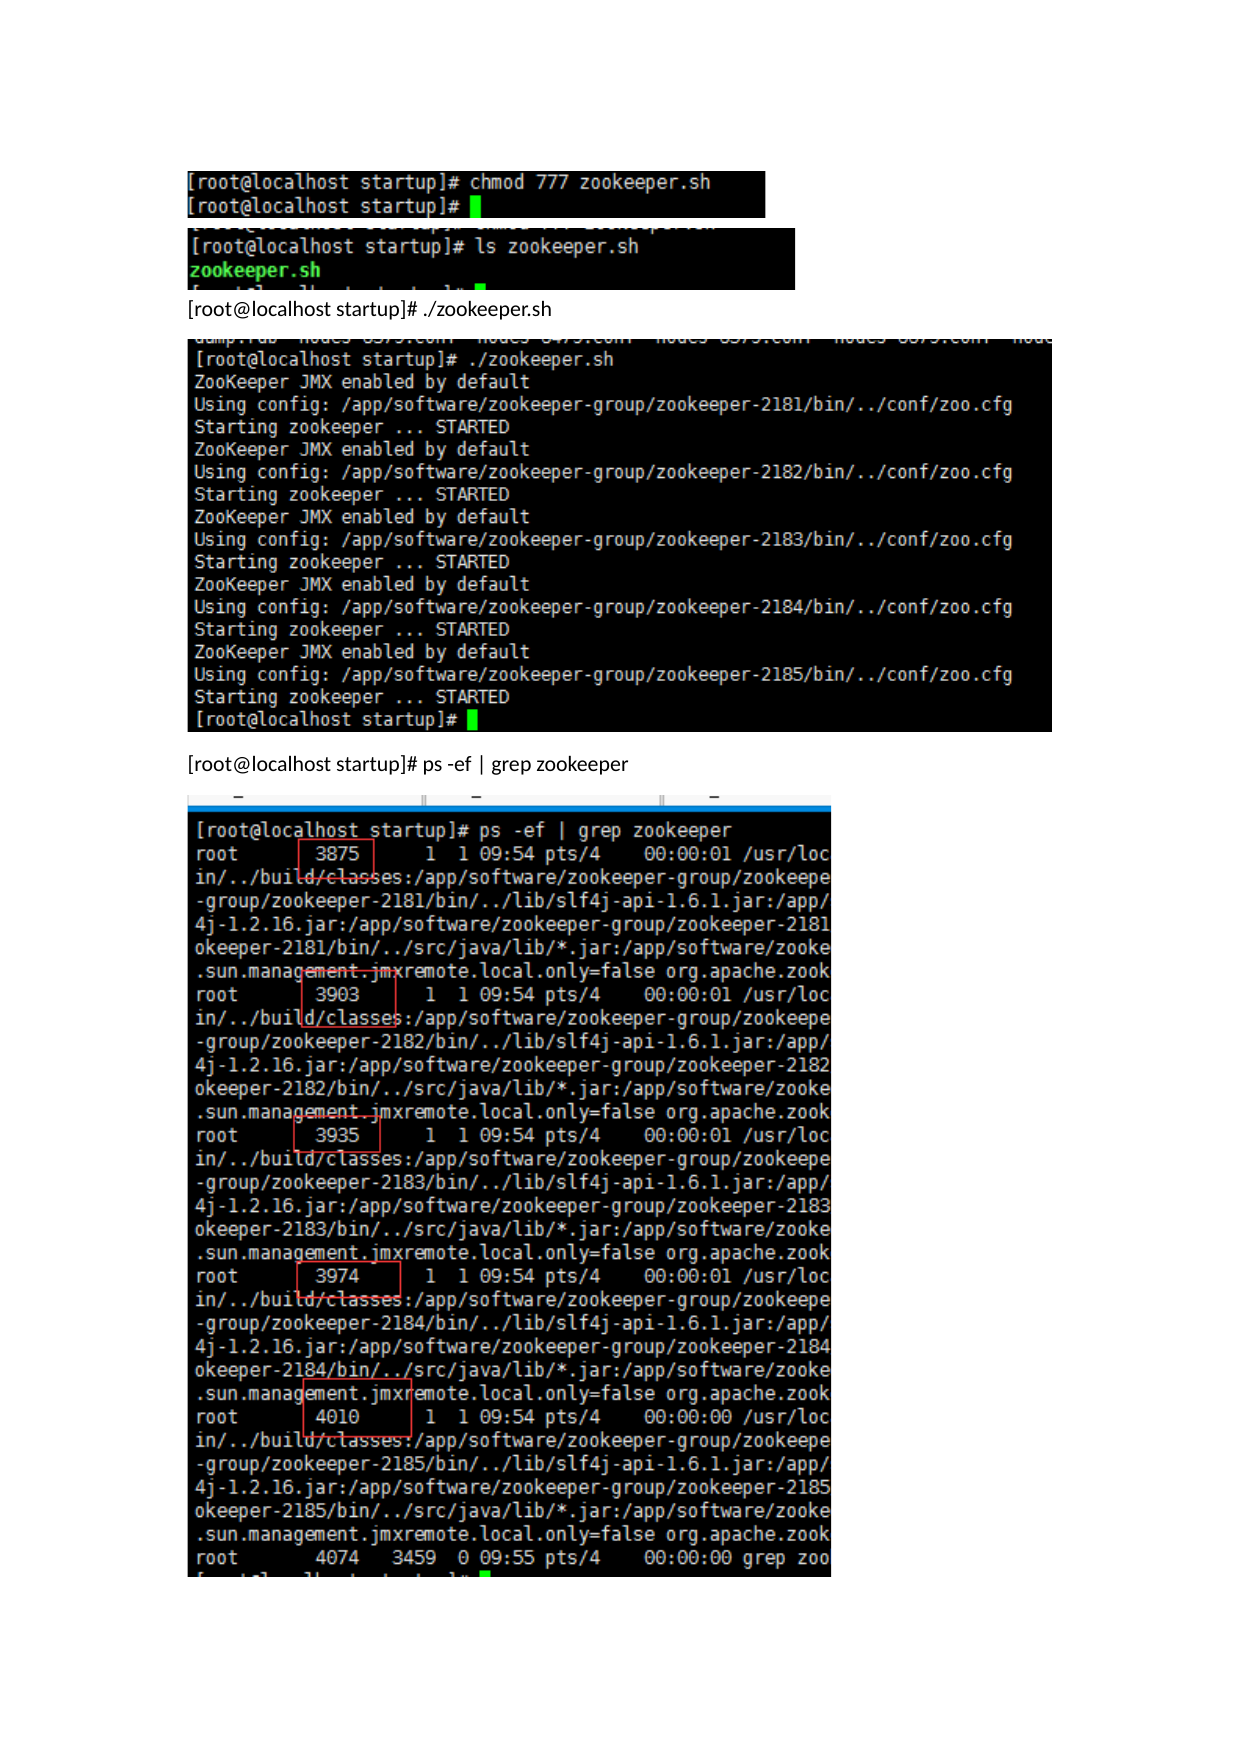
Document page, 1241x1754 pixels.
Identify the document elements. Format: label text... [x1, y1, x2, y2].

picture [187, 171, 766, 218]
list [root@localhost startup]# ps -ef | grep zookeeper [187, 747, 1053, 779]
picture [187, 339, 1052, 732]
list [root@localhost startup]# ./zookeeper.sh [187, 292, 1053, 324]
picture [187, 228, 796, 290]
picture [187, 795, 832, 1577]
